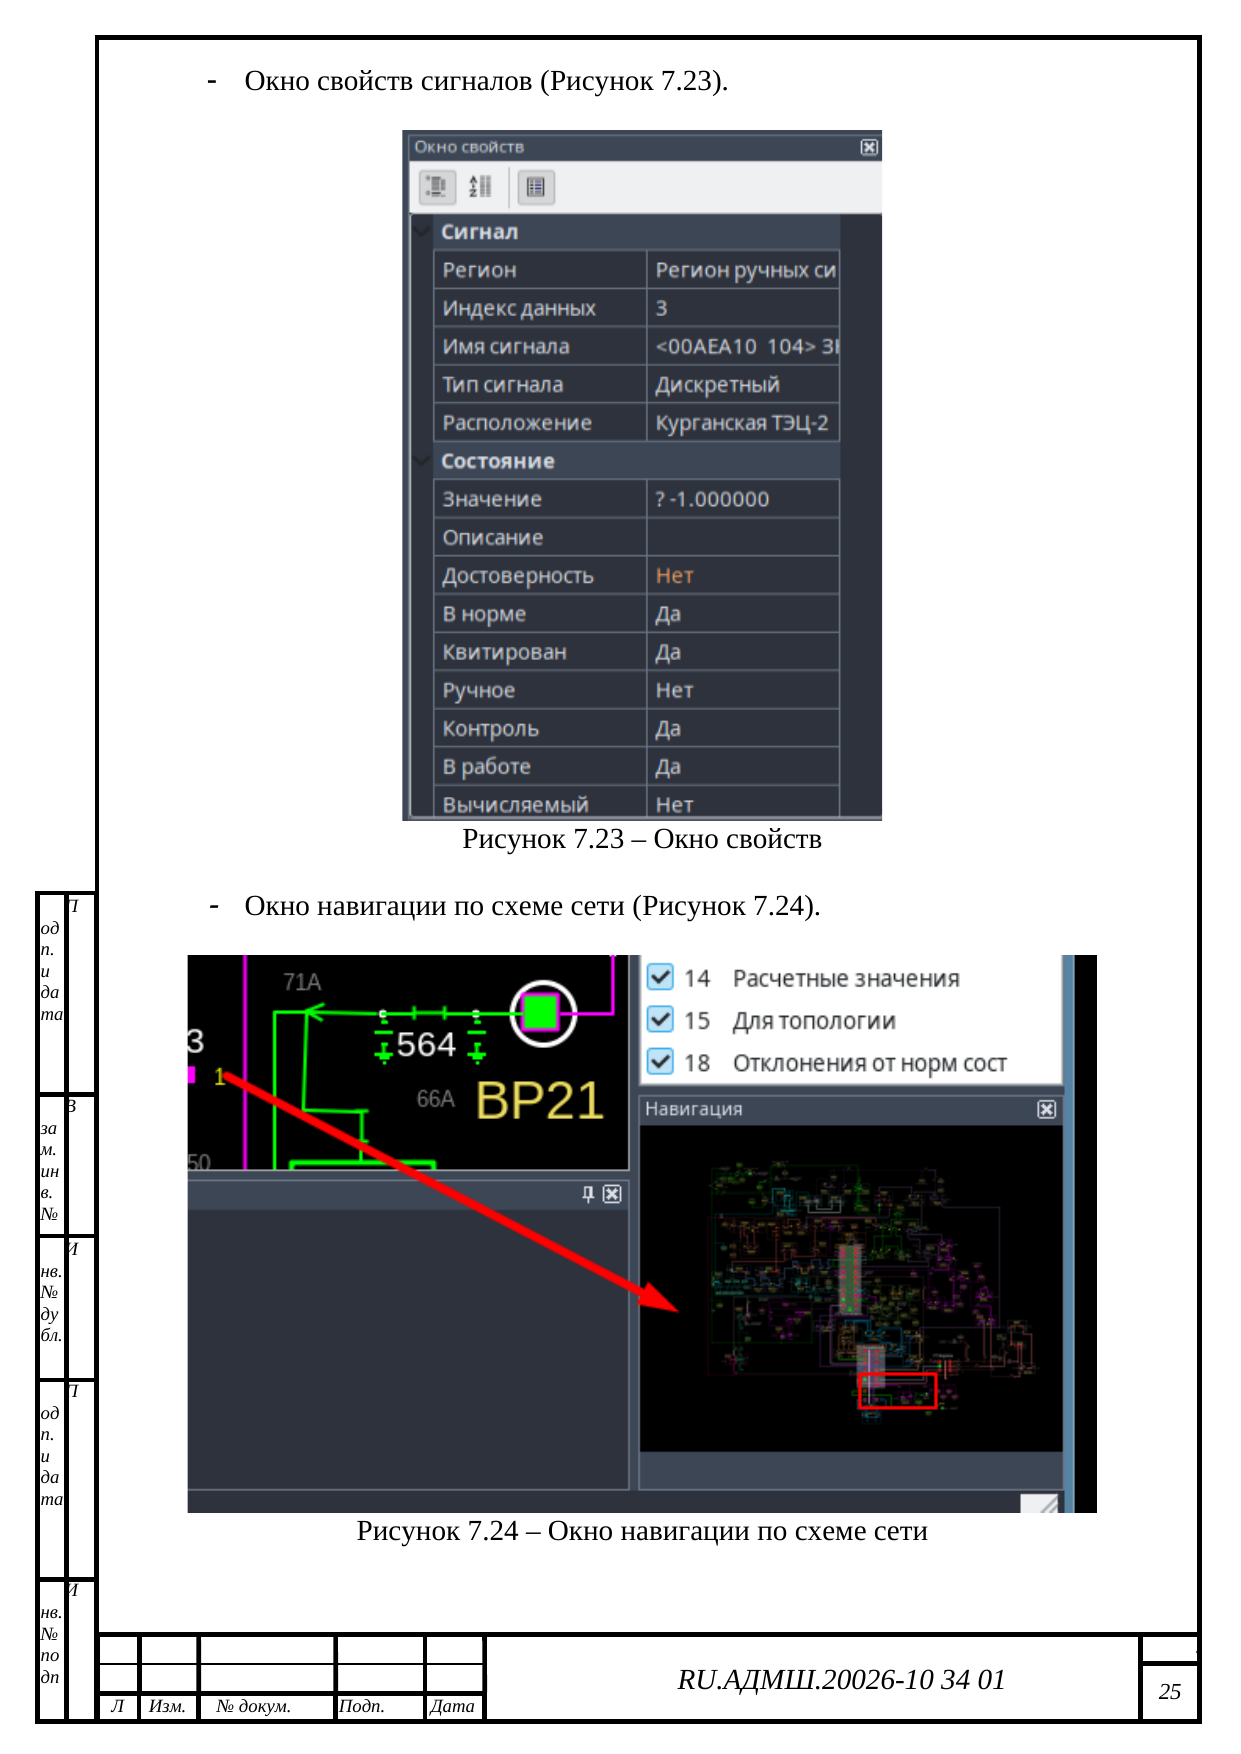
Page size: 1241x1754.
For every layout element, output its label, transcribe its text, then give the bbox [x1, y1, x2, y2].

text Рисунок 7.8 – Окно навигации по схеме сети [133, 1513, 1152, 1546]
picture [402, 130, 883, 821]
text Рисунок 7.7 – Окно свойств [133, 821, 1152, 854]
picture [187, 955, 1097, 1513]
